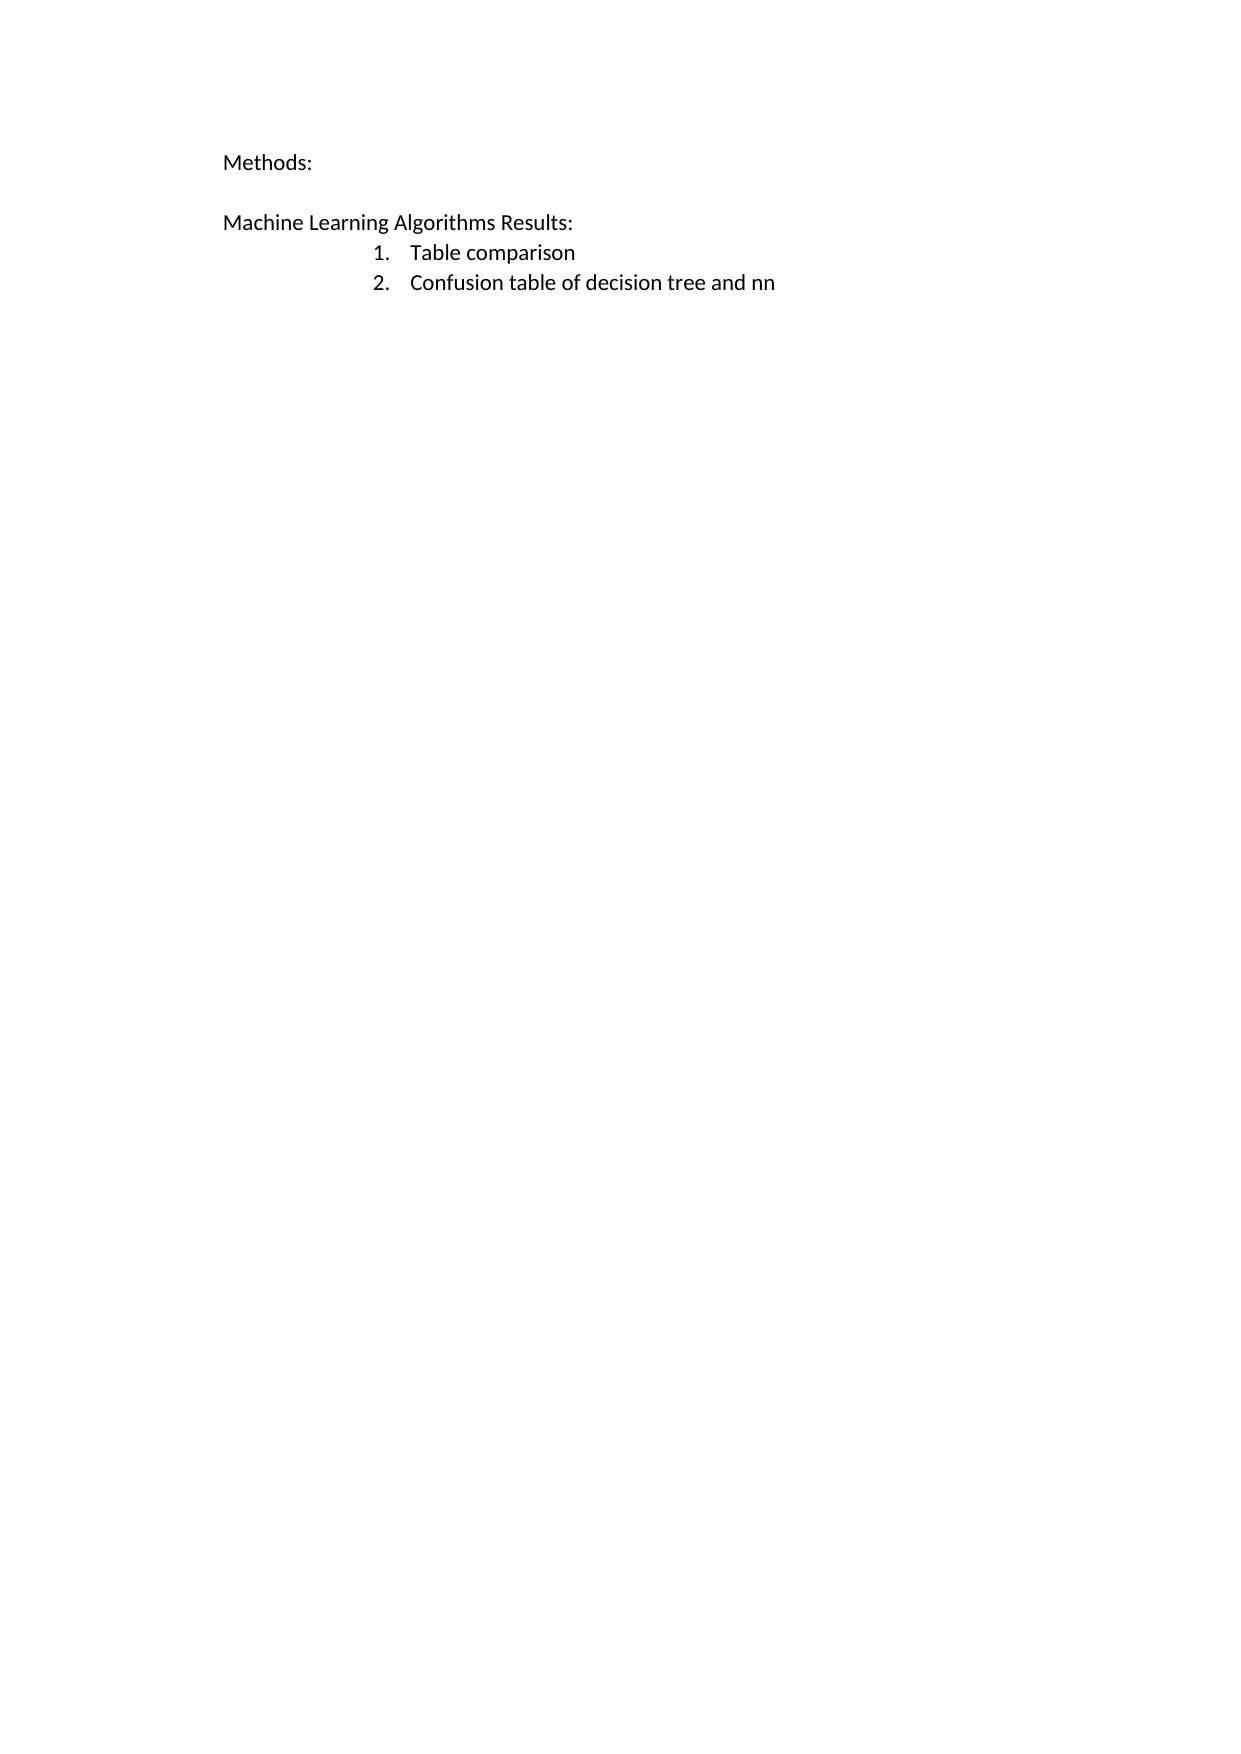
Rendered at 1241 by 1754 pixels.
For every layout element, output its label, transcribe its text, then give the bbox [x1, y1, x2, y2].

list Machine Learning Algorithms Results: [223, 208, 1093, 236]
list Methods: [223, 148, 1093, 176]
list Confusion table of decision tree and nn [373, 268, 1093, 296]
list Table comparison [373, 238, 1093, 266]
